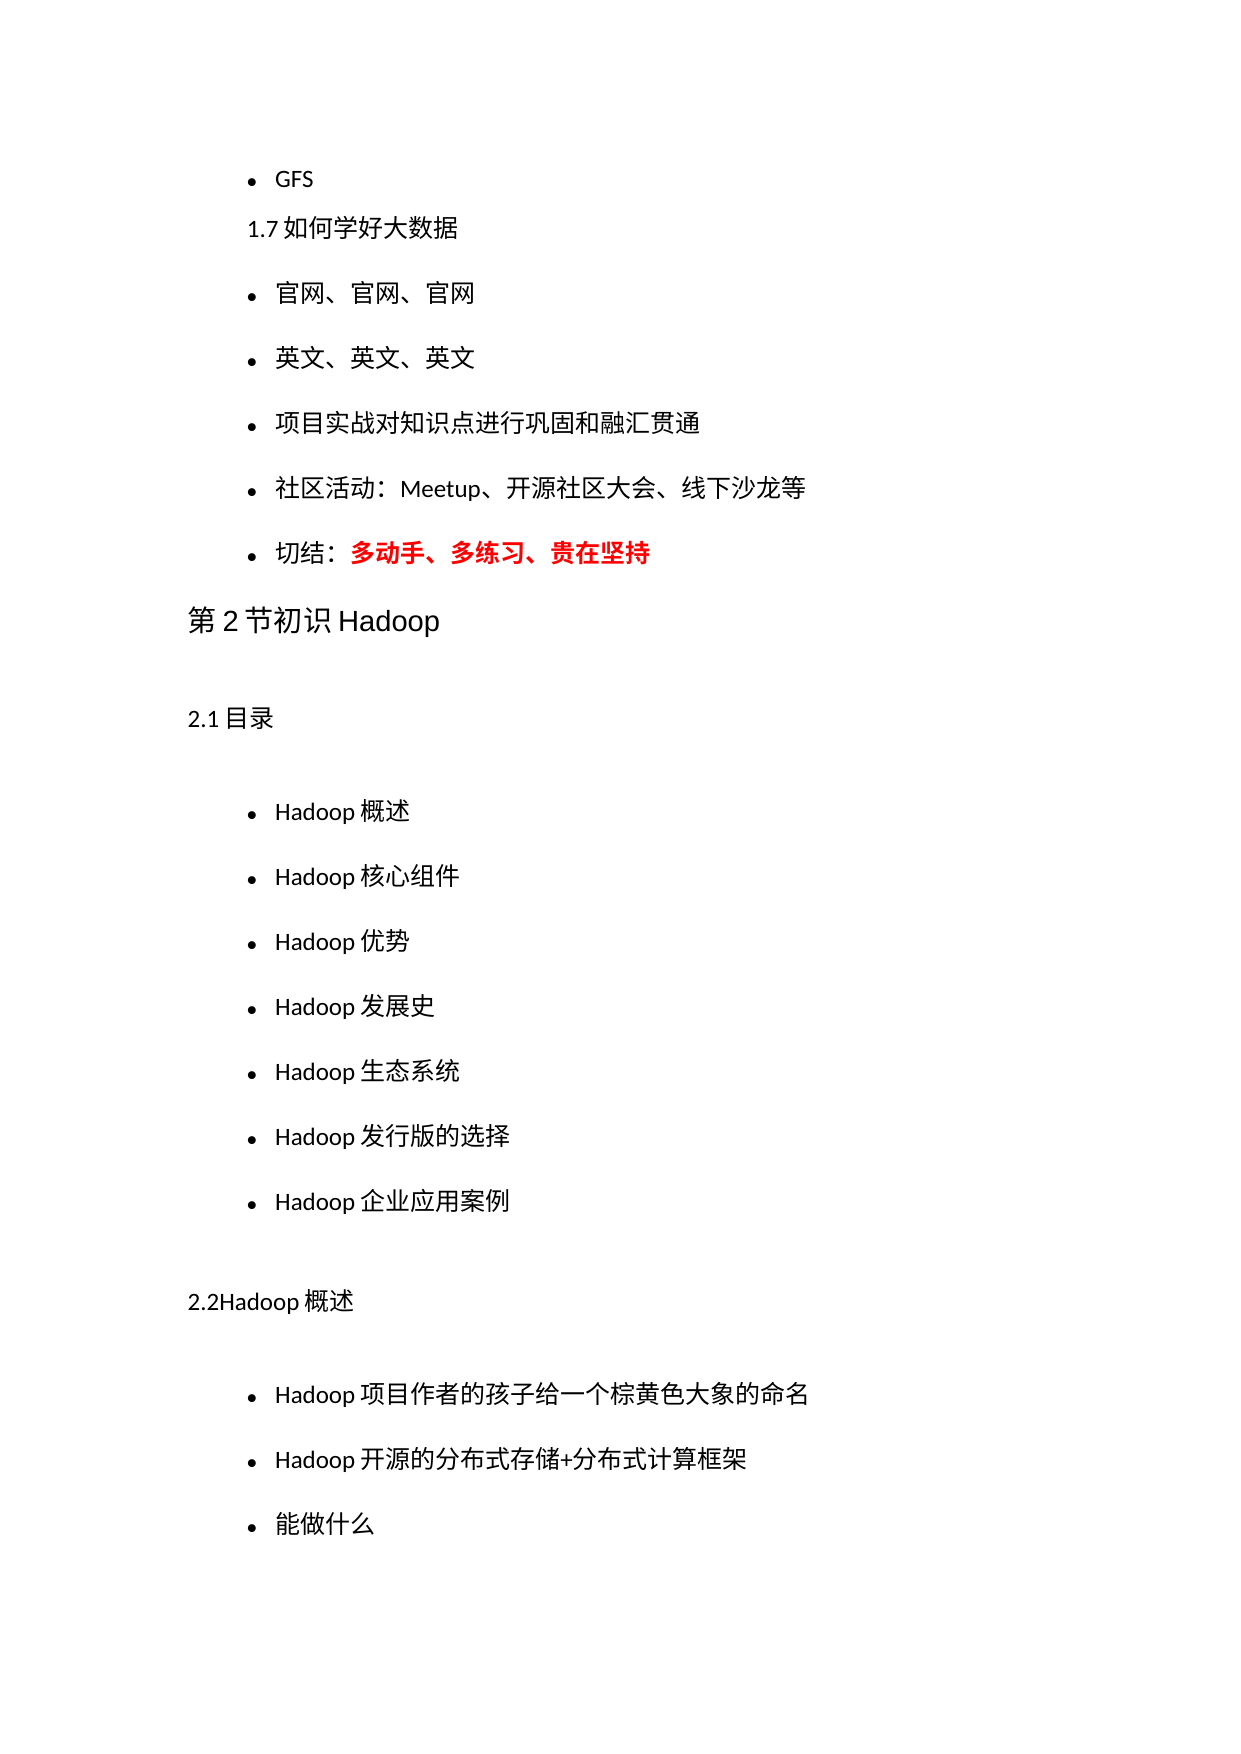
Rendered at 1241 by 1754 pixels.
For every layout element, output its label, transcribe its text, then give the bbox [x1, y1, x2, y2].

list 切结：多动手、多练习、贵在坚持 [231, 519, 1053, 584]
list Hadoop发行版的选择 [231, 1102, 1053, 1167]
list Hadoop概述 [231, 777, 1053, 842]
list 能做什么 [231, 1490, 1053, 1555]
list Hadoop核心组件 [231, 842, 1053, 907]
list Hadoop生态系统 [231, 1037, 1053, 1102]
subtitle 2.1目录 [187, 684, 1053, 749]
list 官网、官网、官网 [231, 259, 1053, 324]
list Hadoop项目作者的孩子给一个棕黄色大象的命名 [231, 1360, 1053, 1425]
list 项目实战对知识点进行巩固和融汇贯通 [231, 389, 1053, 454]
list 英文、英文、英文 [231, 324, 1053, 389]
subtitle 2.2Hadoop概述 [187, 1267, 1053, 1332]
list GFS [231, 162, 1053, 194]
list 1.7如何学好大数据 [247, 194, 1053, 259]
list Hadoop企业应用案例 [231, 1167, 1053, 1232]
list Hadoop发展史 [231, 972, 1053, 1037]
list 社区活动：Meetup、开源社区大会、线下沙龙等 [231, 454, 1053, 519]
list Hadoop开源的分布式存储+分布式计算框架 [231, 1425, 1053, 1490]
subtitle 第2节初识Hadoop [187, 587, 1053, 652]
list Hadoop优势 [231, 907, 1053, 972]
